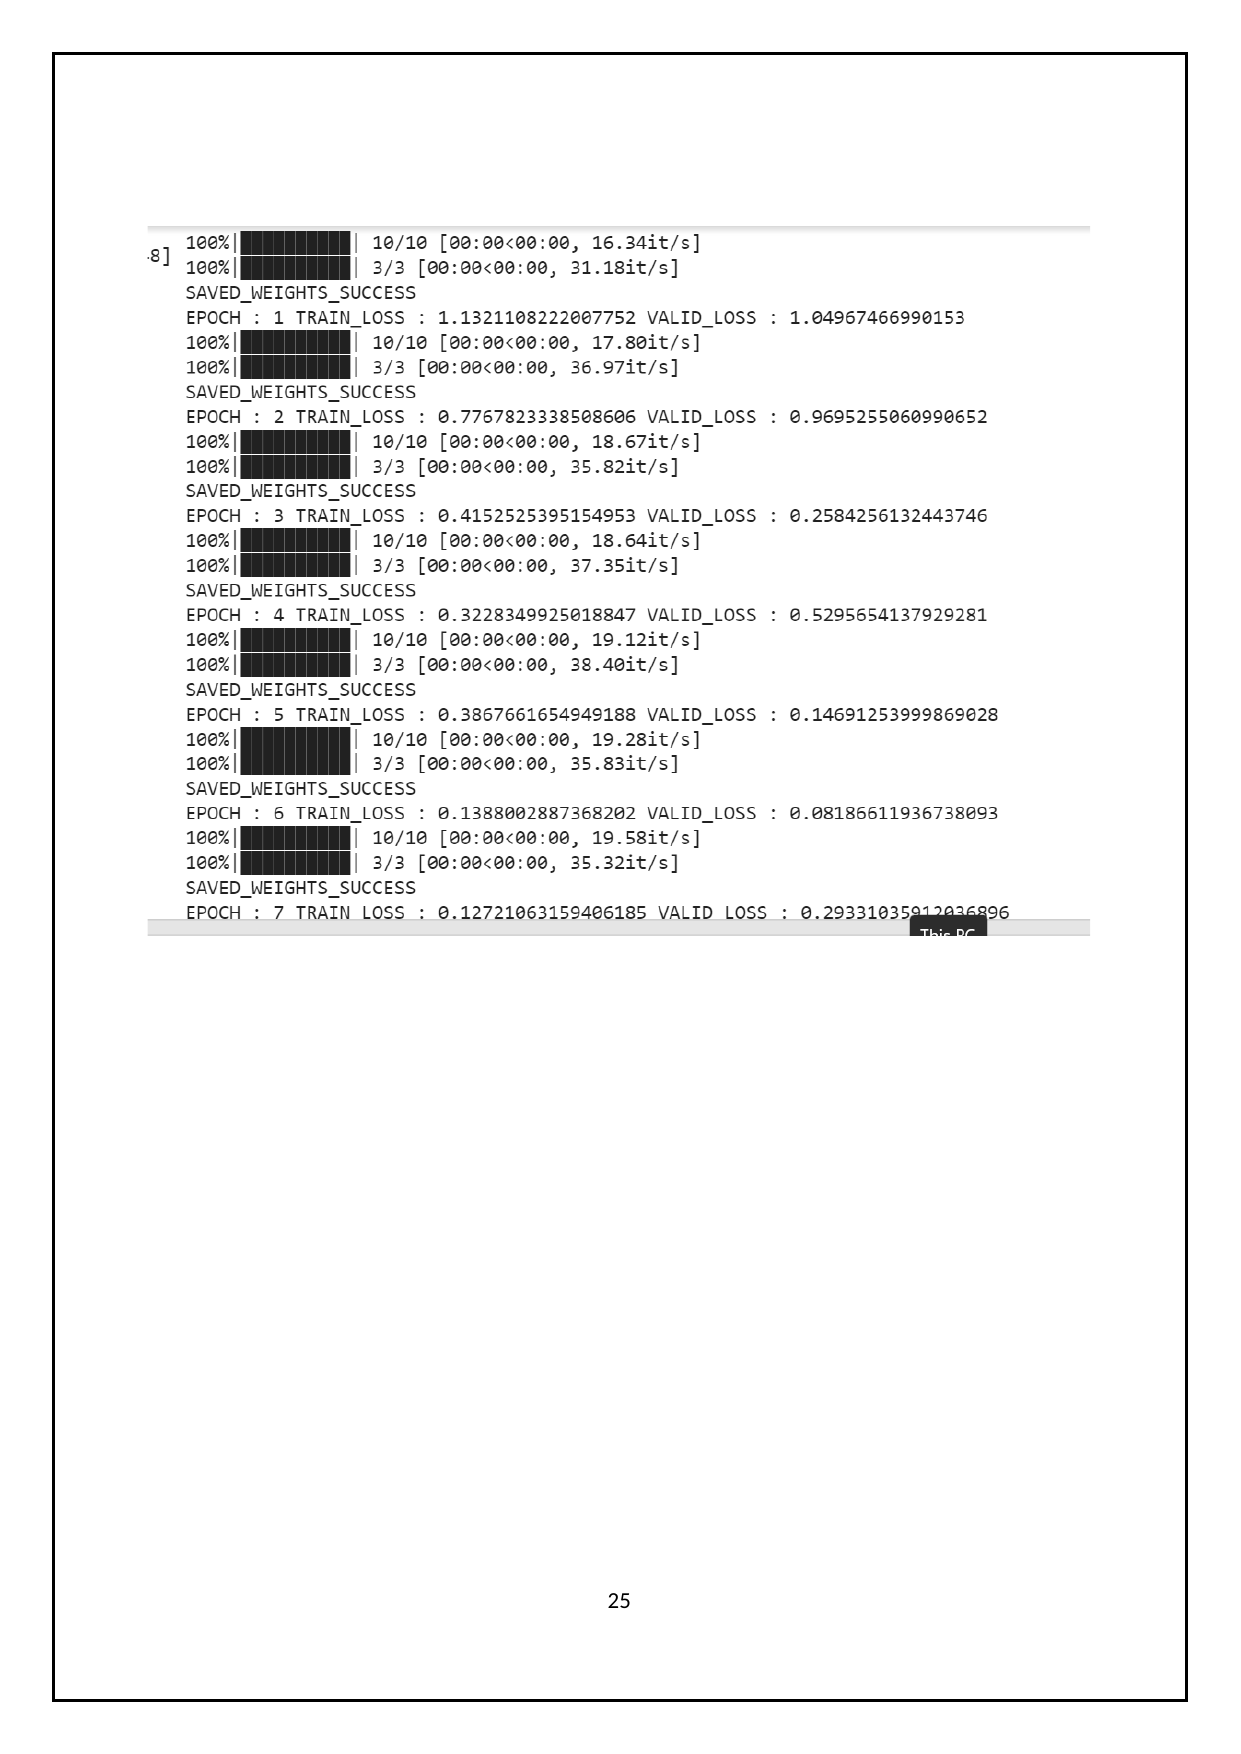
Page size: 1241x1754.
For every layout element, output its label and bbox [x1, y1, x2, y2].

picture [147, 210, 1091, 936]
